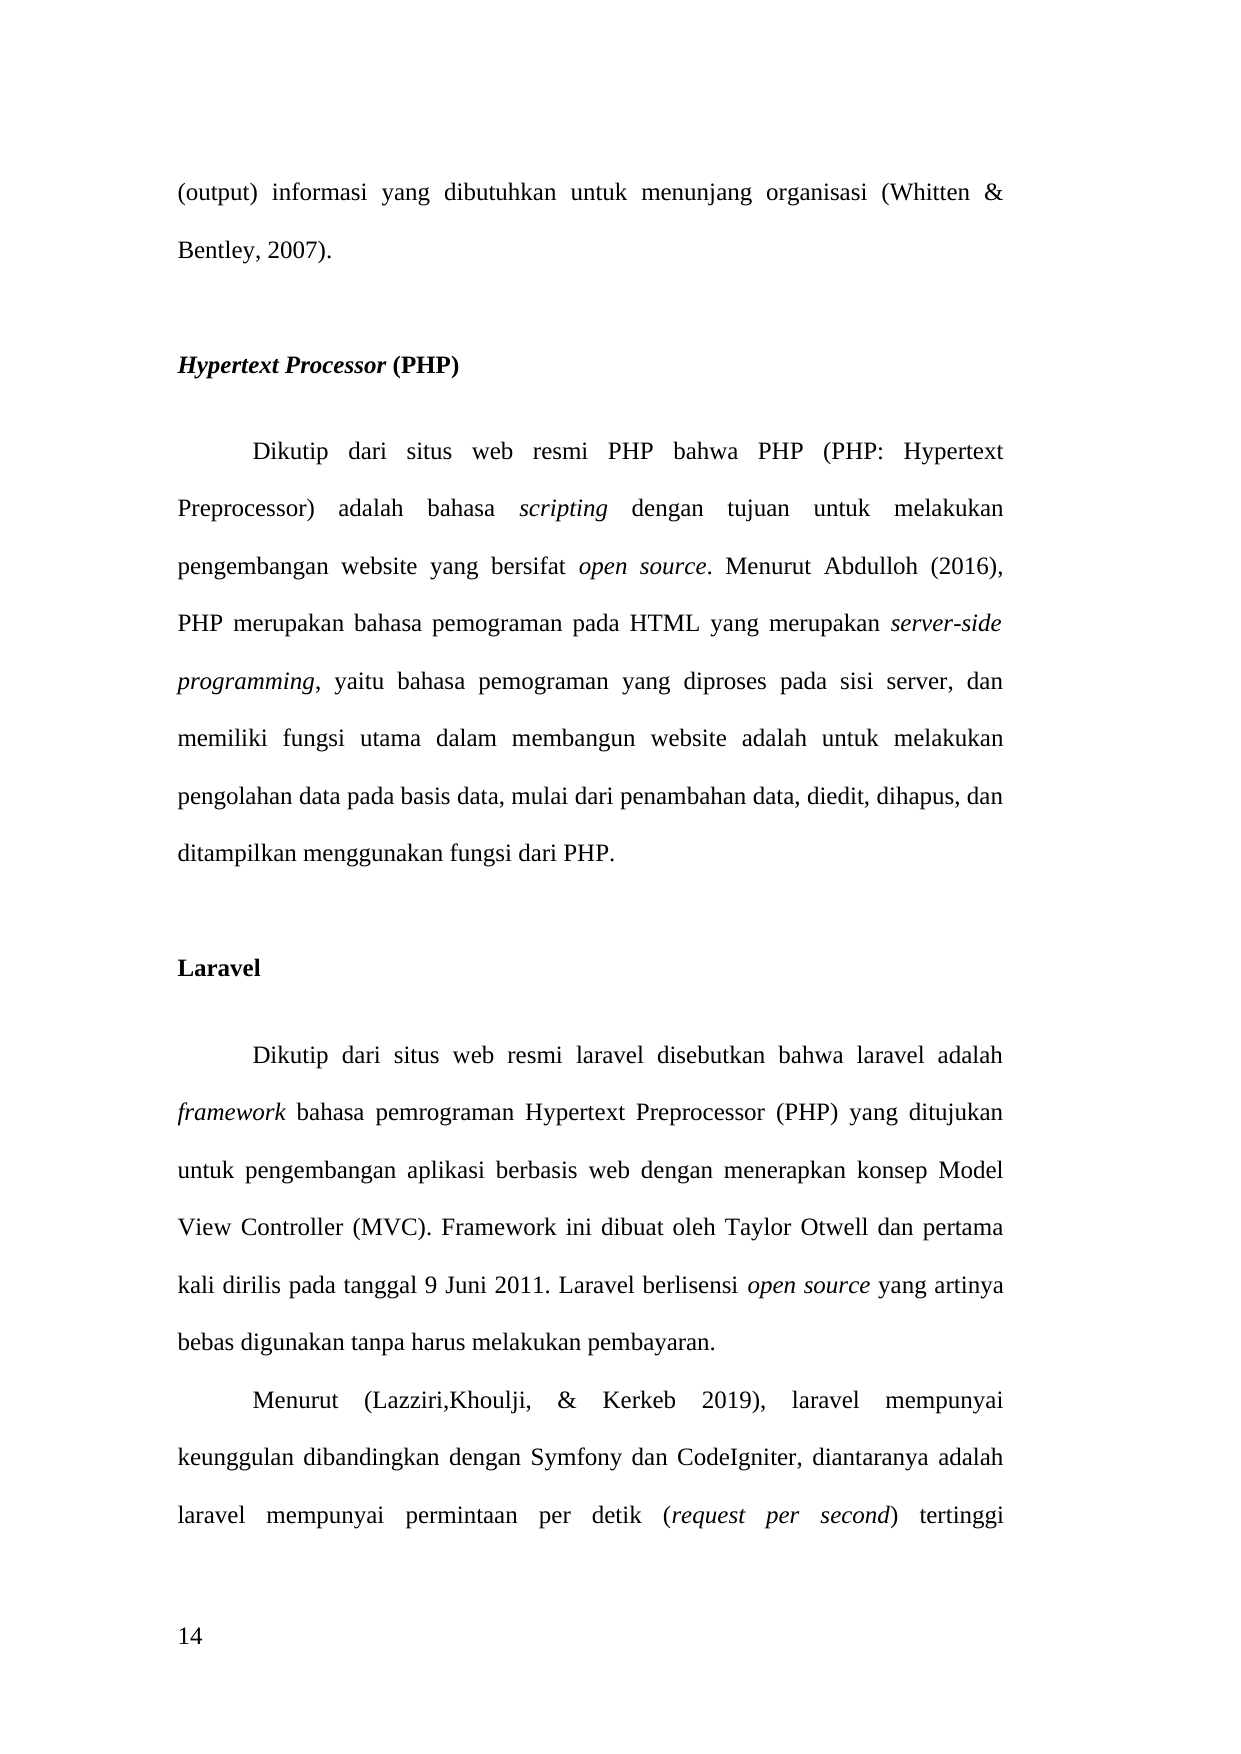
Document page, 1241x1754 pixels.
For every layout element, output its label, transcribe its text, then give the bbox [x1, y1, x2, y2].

text Dikutip dari situs web resmi laravel disebutkan bahwa laravel adalah framework bahasa pemrograman Hypertext Preprocessor (PHP) yang ditujukan untuk pengembangan aplikasi berbasis web dengan menerapkan konsep Model View Controller (MVC). Framework ini dibuat oleh Taylor Otwell dan pertama kali dirilis pada tanggal 9 Juni 2011. Laravel berlisensi open source yang artinya bebas digunakan tanpa harus melakukan pembayaran. [177, 1040, 1004, 1356]
text Dikutip dari situs web resmi PHP bahwa PHP (PHP: Hypertext Preprocessor) adalah bahasa scripting dengan tujuan untuk melakukan pengembangan website yang bersifat open source. Menurut Abdulloh (2016), PHP merupakan bahasa pemograman pada HTML yang merupakan server-side programming, yaitu bahasa pemograman yang diproses pada sisi server, dan memiliki fungsi utama dalam membangun website adalah untuk melakukan pengolahan data pada basis data, mulai dari penambahan data, diedit, dihapus, dan ditampilkan menggunakan fungsi dari PHP. [177, 436, 1004, 867]
text Hypertext Processor (PHP) [177, 350, 1004, 378]
text Laravel [177, 953, 1004, 982]
